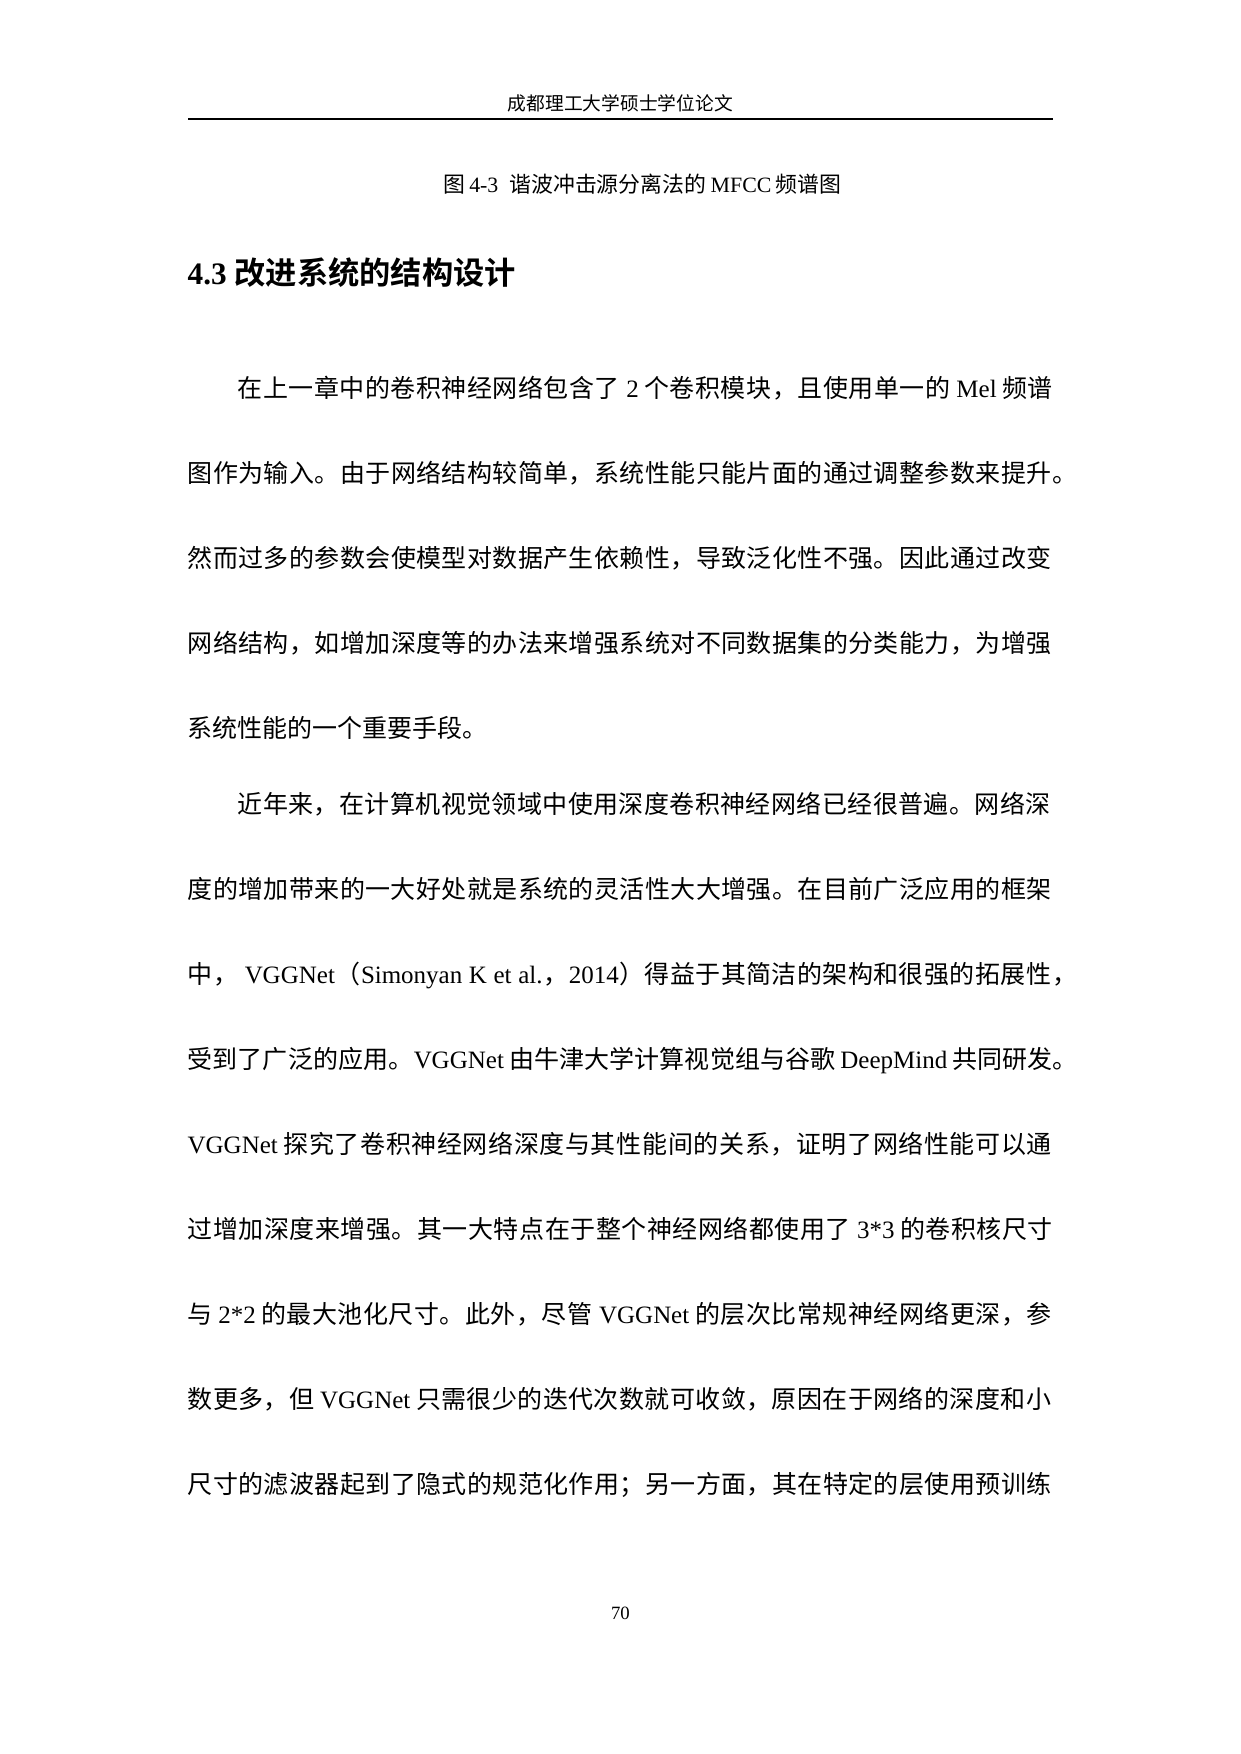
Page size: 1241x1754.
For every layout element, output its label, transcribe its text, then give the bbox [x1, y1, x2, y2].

subtitle 图4-3 谐波冲击源分离法的MFCC频谱图 [187, 166, 1053, 199]
subtitle 4.3 改进系统的结构设计 [187, 237, 1053, 305]
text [187, 769, 1053, 1516]
text 在上一章中的卷积神经网络包含了2个卷积模块，且使用单一的Mel频谱图作为输入。由于网络结构较简单，系统性能只能片面的通过调整参数来提升。然而过多的参数会使模型对数据产生依赖性，导致泛化性不强。因此通过改变网络结构，如增加深度等的办法来增强系统对不同数据集的分类能力，为增强系统性能的一个重要手段。 [187, 353, 1053, 760]
